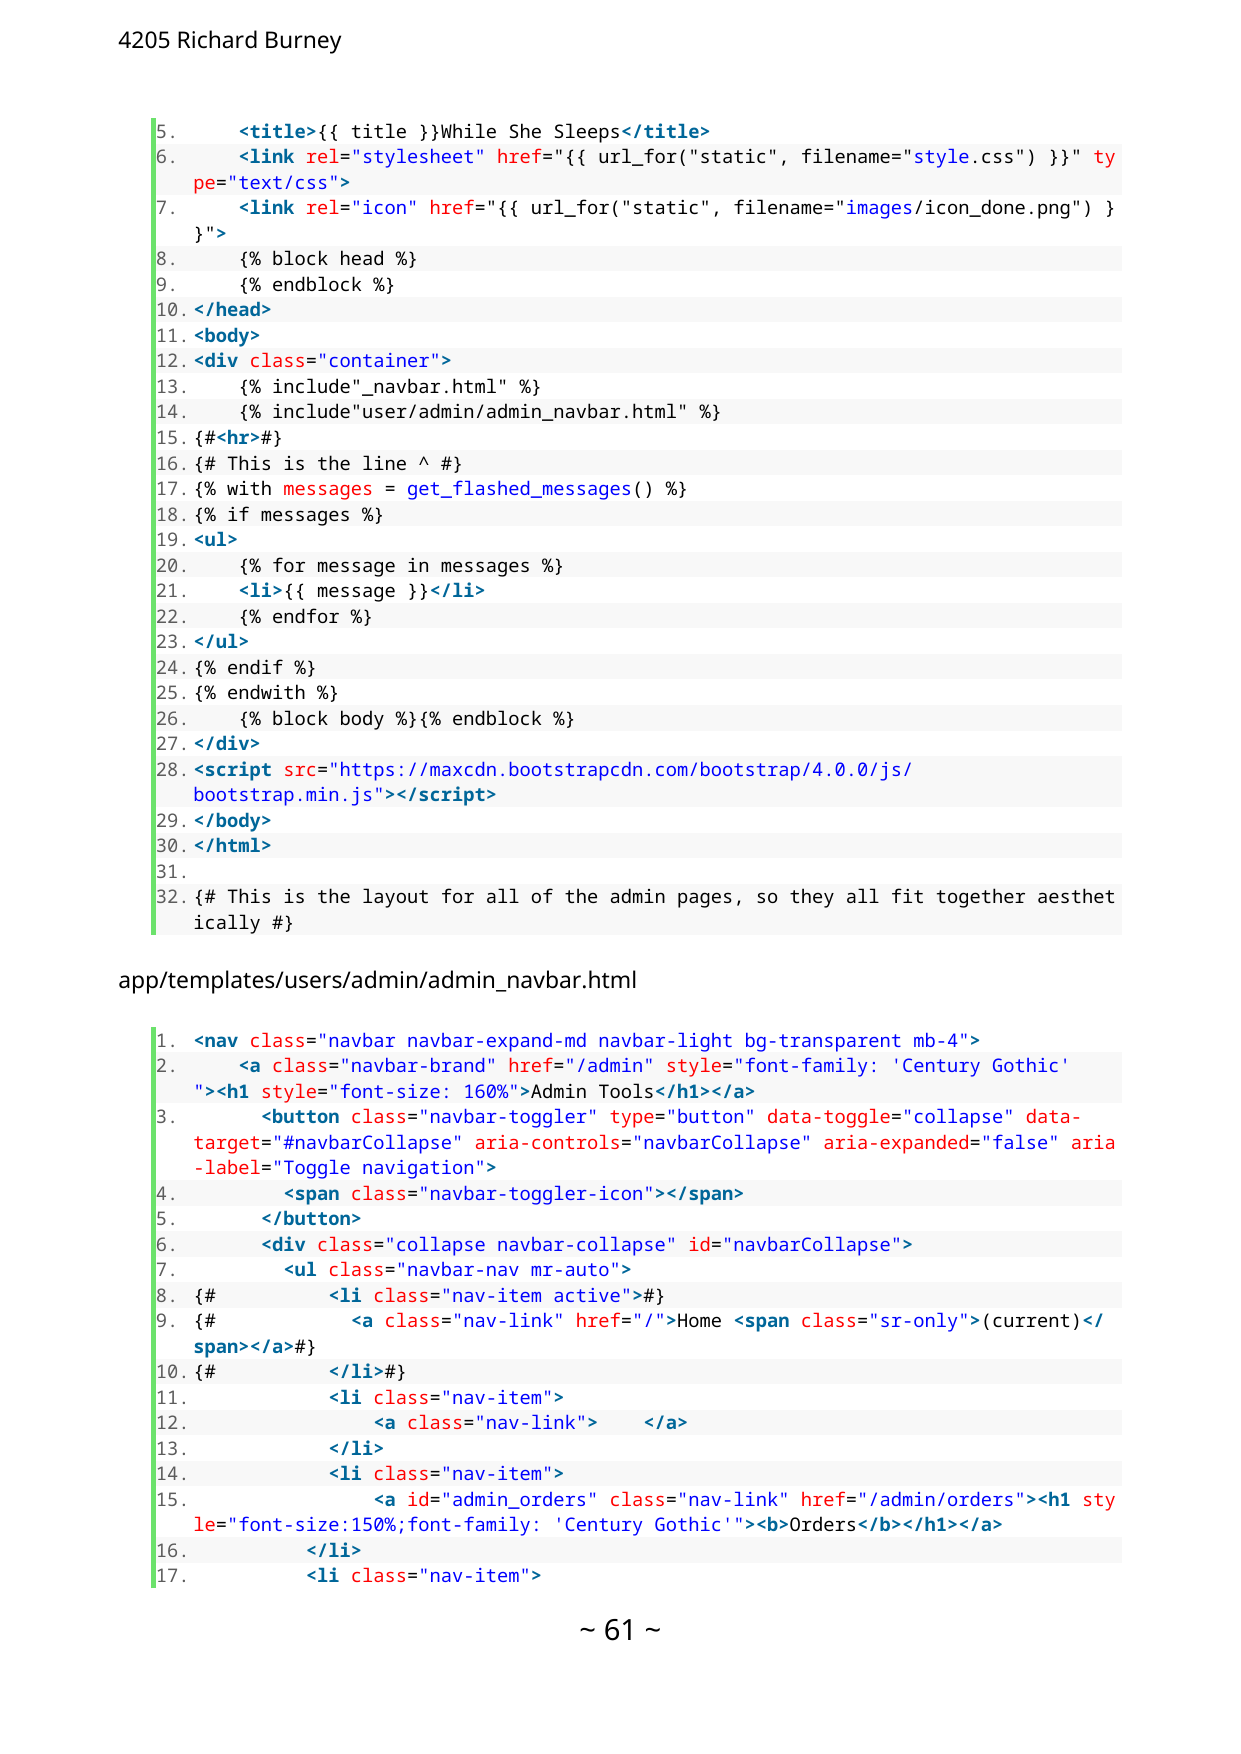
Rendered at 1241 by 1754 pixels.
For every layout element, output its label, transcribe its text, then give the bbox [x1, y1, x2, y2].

list </head> [156, 297, 1122, 322]
list <script src="https://maxcdn.bootstrapcdn.com/bootstrap/4.0.0/js/bootstrap.min.js"></script> [156, 756, 1122, 807]
list {# <a class="nav-link" href="/">Home <span class="sr-only">(current)</span></a>#} [156, 1308, 1122, 1359]
list {% block body %}{% endblock %} [156, 705, 1122, 731]
list {% if messages %} [156, 501, 1122, 526]
list {% block head %} [156, 246, 1122, 271]
list <li class="nav-item"> [156, 1384, 1122, 1410]
list {% endfor %} [156, 603, 1122, 628]
list <span class="navbar-toggler-icon"></span> [156, 1180, 1122, 1206]
list {# </li>#} [156, 1359, 1122, 1384]
list {% endblock %} [156, 271, 1122, 297]
list <li class="nav-item"> [156, 1461, 1122, 1486]
list </li> [156, 1537, 1122, 1563]
list {% endif %} [156, 654, 1122, 679]
list <div class="collapse navbar-collapse" id="navbarCollapse"> [156, 1231, 1122, 1257]
list {% with messages = get_flashed_messages() %} [156, 475, 1122, 501]
list <li>{{ message }}</li> [156, 577, 1122, 603]
list <body> [156, 322, 1122, 348]
list <nav class="navbar navbar-expand-md navbar-light bg-transparent mb-4"> [156, 1027, 1122, 1052]
list <a class="nav-link"> </a> [156, 1410, 1122, 1435]
text app/templates/users/admin/admin_navbar.html [118, 964, 1122, 995]
list </button> [156, 1206, 1122, 1231]
list {# This is the layout for all of the admin pages, so they all fit together aesthetically #} [156, 884, 1122, 935]
list <button class="navbar-toggler" type="button" data-toggle="collapse" data-target="#navbarCollapse" aria-controls="navbarCollapse" aria-expanded="false" aria-label="Toggle navigation"> [156, 1103, 1122, 1180]
list <a id="admin_orders" class="nav-link" href="/admin/orders"><h1 style="font-size:150%;font-family: 'Century Gothic'"><b>Orders</b></h1></a> [156, 1486, 1122, 1537]
list {# This is the line ^ #} [156, 450, 1122, 475]
list <title>{{ title }}While She Sleeps</title> [156, 118, 1122, 144]
list <ul> [156, 526, 1122, 552]
list <ul class="navbar-nav mr-auto"> [156, 1257, 1122, 1282]
list {% endwith %} [156, 679, 1122, 705]
list <link rel="stylesheet" href="{{ url_for("static", filename="style.css") }}" type="text/css"> [156, 144, 1122, 195]
list <div class="container"> [156, 348, 1122, 373]
list <a class="navbar-brand" href="/admin" style="font-family: 'Century Gothic'"><h1 style="font-size: 160%">Admin Tools</h1></a> [156, 1052, 1122, 1103]
list <li class="nav-item"> [156, 1563, 1122, 1588]
list {# <li class="nav-item active">#} [156, 1282, 1122, 1308]
list <link rel="icon" href="{{ url_for("static", filename="images/icon_done.png") }}"> [156, 195, 1122, 246]
list </div> [156, 731, 1122, 756]
list </ul> [156, 628, 1122, 654]
list {#<hr>#} [156, 424, 1122, 450]
list </html> [156, 833, 1122, 858]
list {% include"_navbar.html" %} [156, 373, 1122, 399]
list </body> [156, 807, 1122, 833]
list </li> [156, 1435, 1122, 1461]
list {% for message in messages %} [156, 552, 1122, 577]
list {% include"user/admin/admin_navbar.html" %} [156, 399, 1122, 424]
